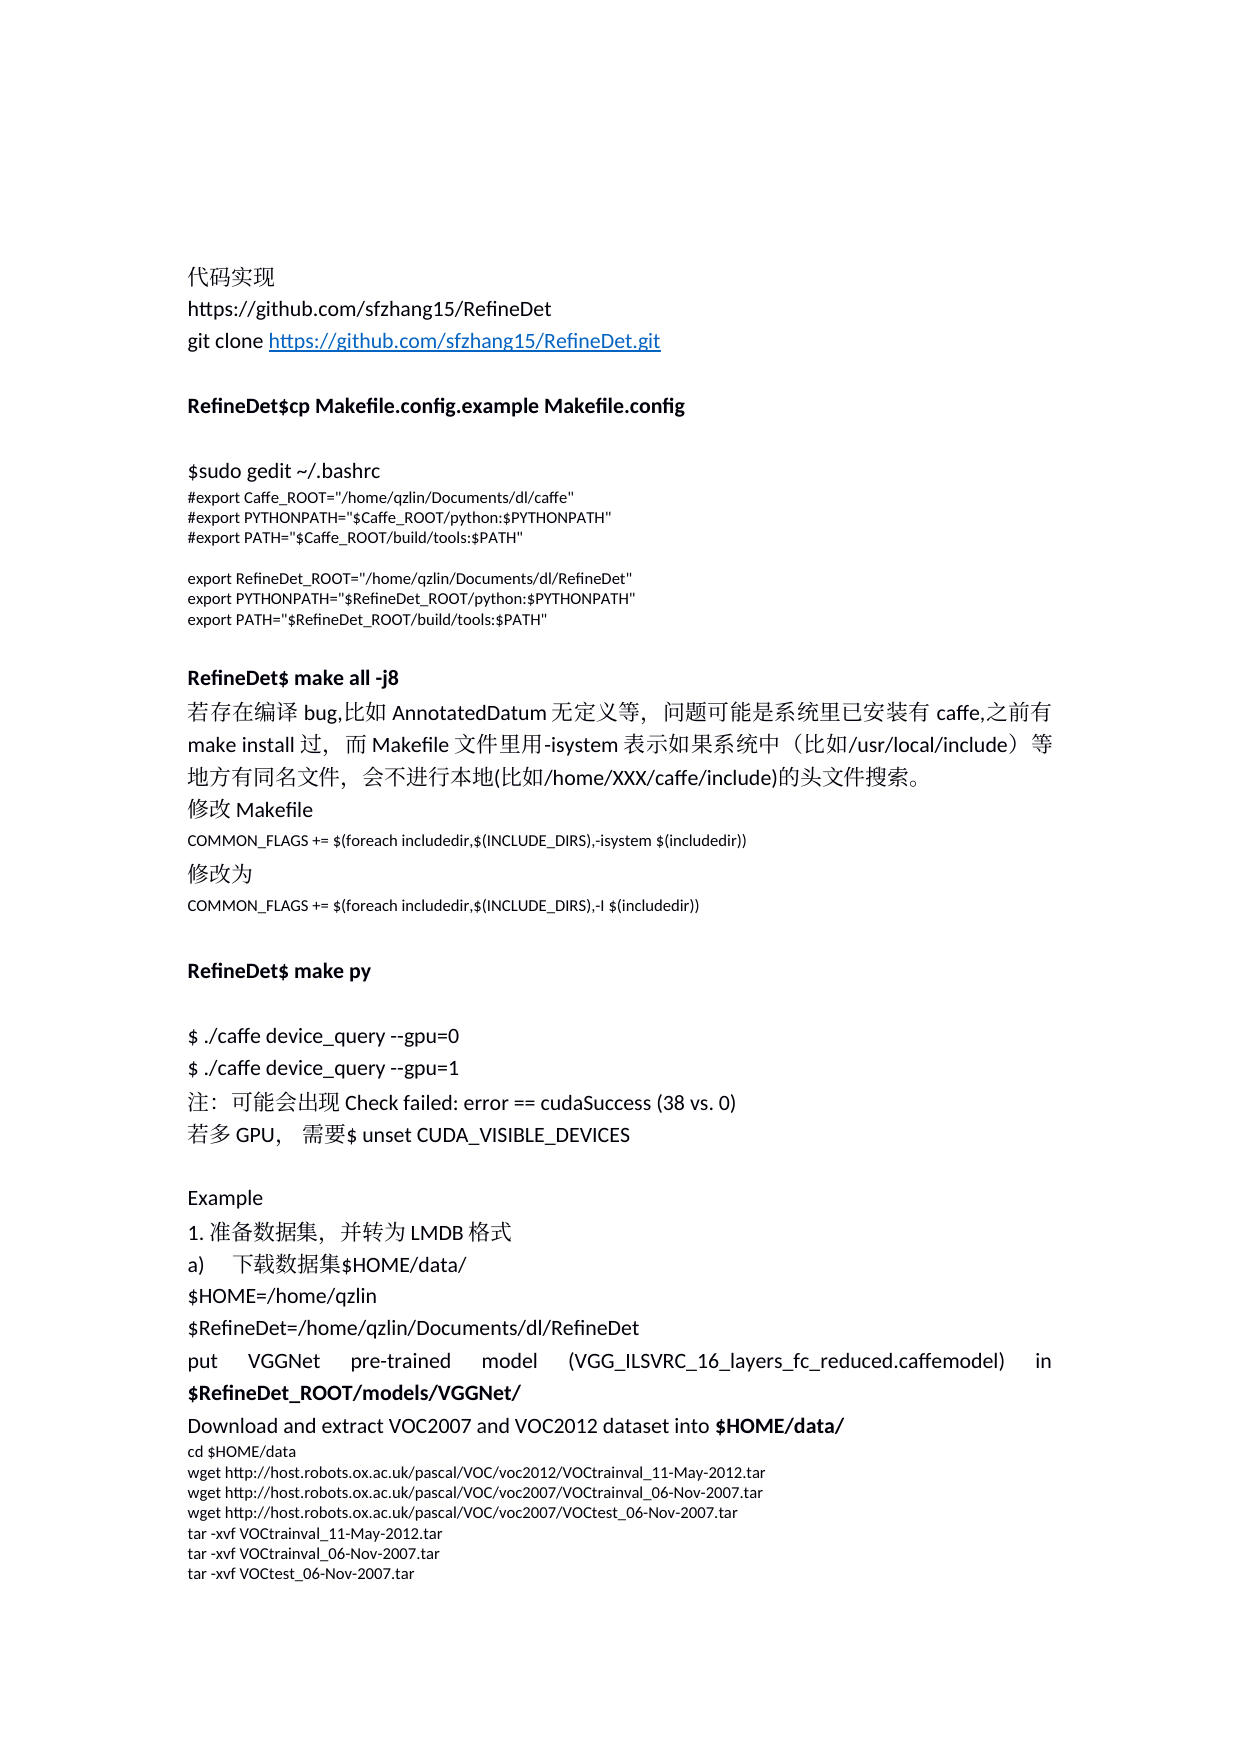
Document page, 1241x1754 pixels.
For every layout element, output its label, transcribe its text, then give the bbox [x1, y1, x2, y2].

text COMMON_FLAGS += $(foreach includedir,$(INCLUDE_DIRS),-I $(includedir)) [187, 889, 1053, 922]
list $RefineDet=/home/qzlin/Documents/dl/RefineDet [187, 1312, 1053, 1344]
text RefineDet$cp Makefile.config.example Makefile.config [187, 389, 1053, 422]
text $ ./caffe device_query --gpu=0 [187, 1019, 1053, 1052]
text cd $HOME/data [187, 1442, 1053, 1462]
text #export PYTHONPATH="$Caffe_ROOT/python:$PYTHONPATH" [187, 507, 1053, 528]
text export PATH="$RefineDet_ROOT/build/tools:$PATH" [187, 609, 1053, 629]
text tar -xvf VOCtest_06-Nov-2007.tar [187, 1563, 1053, 1584]
text Example [187, 1182, 1053, 1214]
text https://github.com/sfzhang15/RefineDet [187, 292, 1053, 324]
text RefineDet$ make all -j8 [187, 662, 1053, 694]
text 注：可能会出现Check failed: error == cudaSuccess (38 vs. 0) [187, 1084, 1053, 1117]
text 代码实现 [187, 259, 1053, 292]
text $ ./caffe device_query --gpu=1 [187, 1052, 1053, 1084]
text wget http://host.robots.ox.ac.uk/pascal/VOC/voc2007/VOCtest_06-Nov-2007.tar [187, 1503, 1053, 1523]
text COMMON_FLAGS += $(foreach includedir,$(INCLUDE_DIRS),-isystem $(includedir)) [187, 824, 1053, 857]
text put VGGNet pre-trained model (VGG_ILSVRC_16_layers_fc_reduced.caffemodel) in $RefineDet_ROOT/models/VGGNet/ [187, 1344, 1053, 1409]
text tar -xvf VOCtrainval_11-May-2012.tar [187, 1523, 1053, 1543]
text RefineDet$ make py [187, 954, 1053, 987]
text git clone https://github.com/sfzhang15/RefineDet.git [187, 324, 1053, 357]
text 修改Makefile [187, 792, 1053, 824]
list 准备数据集，并转为LMDB格式 [187, 1214, 1053, 1247]
text wget http://host.robots.ox.ac.uk/pascal/VOC/voc2012/VOCtrainval_11-May-2012.tar [187, 1462, 1053, 1482]
text wget http://host.robots.ox.ac.uk/pascal/VOC/voc2007/VOCtrainval_06-Nov-2007.tar [187, 1482, 1053, 1503]
text tar -xvf VOCtrainval_06-Nov-2007.tar [187, 1543, 1053, 1563]
text #export PATH="$Caffe_ROOT/build/tools:$PATH" [187, 528, 1053, 548]
text 若多GPU， 需要$ unset CUDA_VISIBLE_DEVICES [187, 1117, 1053, 1149]
text export PYTHONPATH="$RefineDet_ROOT/python:$PYTHONPATH" [187, 588, 1053, 609]
text export RefineDet_ROOT="/home/qzlin/Documents/dl/RefineDet" [187, 568, 1053, 588]
text $sudo gedit ~/.bashrc [187, 454, 1053, 487]
text Download and extract VOC2007 and VOC2012 dataset into $HOME/data/ [187, 1409, 1053, 1442]
list $HOME=/home/qzlin [187, 1279, 1053, 1312]
text 修改为 [187, 857, 1053, 889]
text 若存在编译bug,比如AnnotatedDatum无定义等，问题可能是系统里已安装有caffe,之前有make install过，而Makefile文件里用-isystem表示如果系统中（比如/usr/local/include）等地方有同名文件，会不进行本地(比如/home/XXX/caffe/include)的头文件搜索。 [187, 694, 1053, 792]
list 下载数据集$HOME/data/ [187, 1247, 1053, 1279]
text #export Caffe_ROOT="/home/qzlin/Documents/dl/caffe" [187, 487, 1053, 507]
